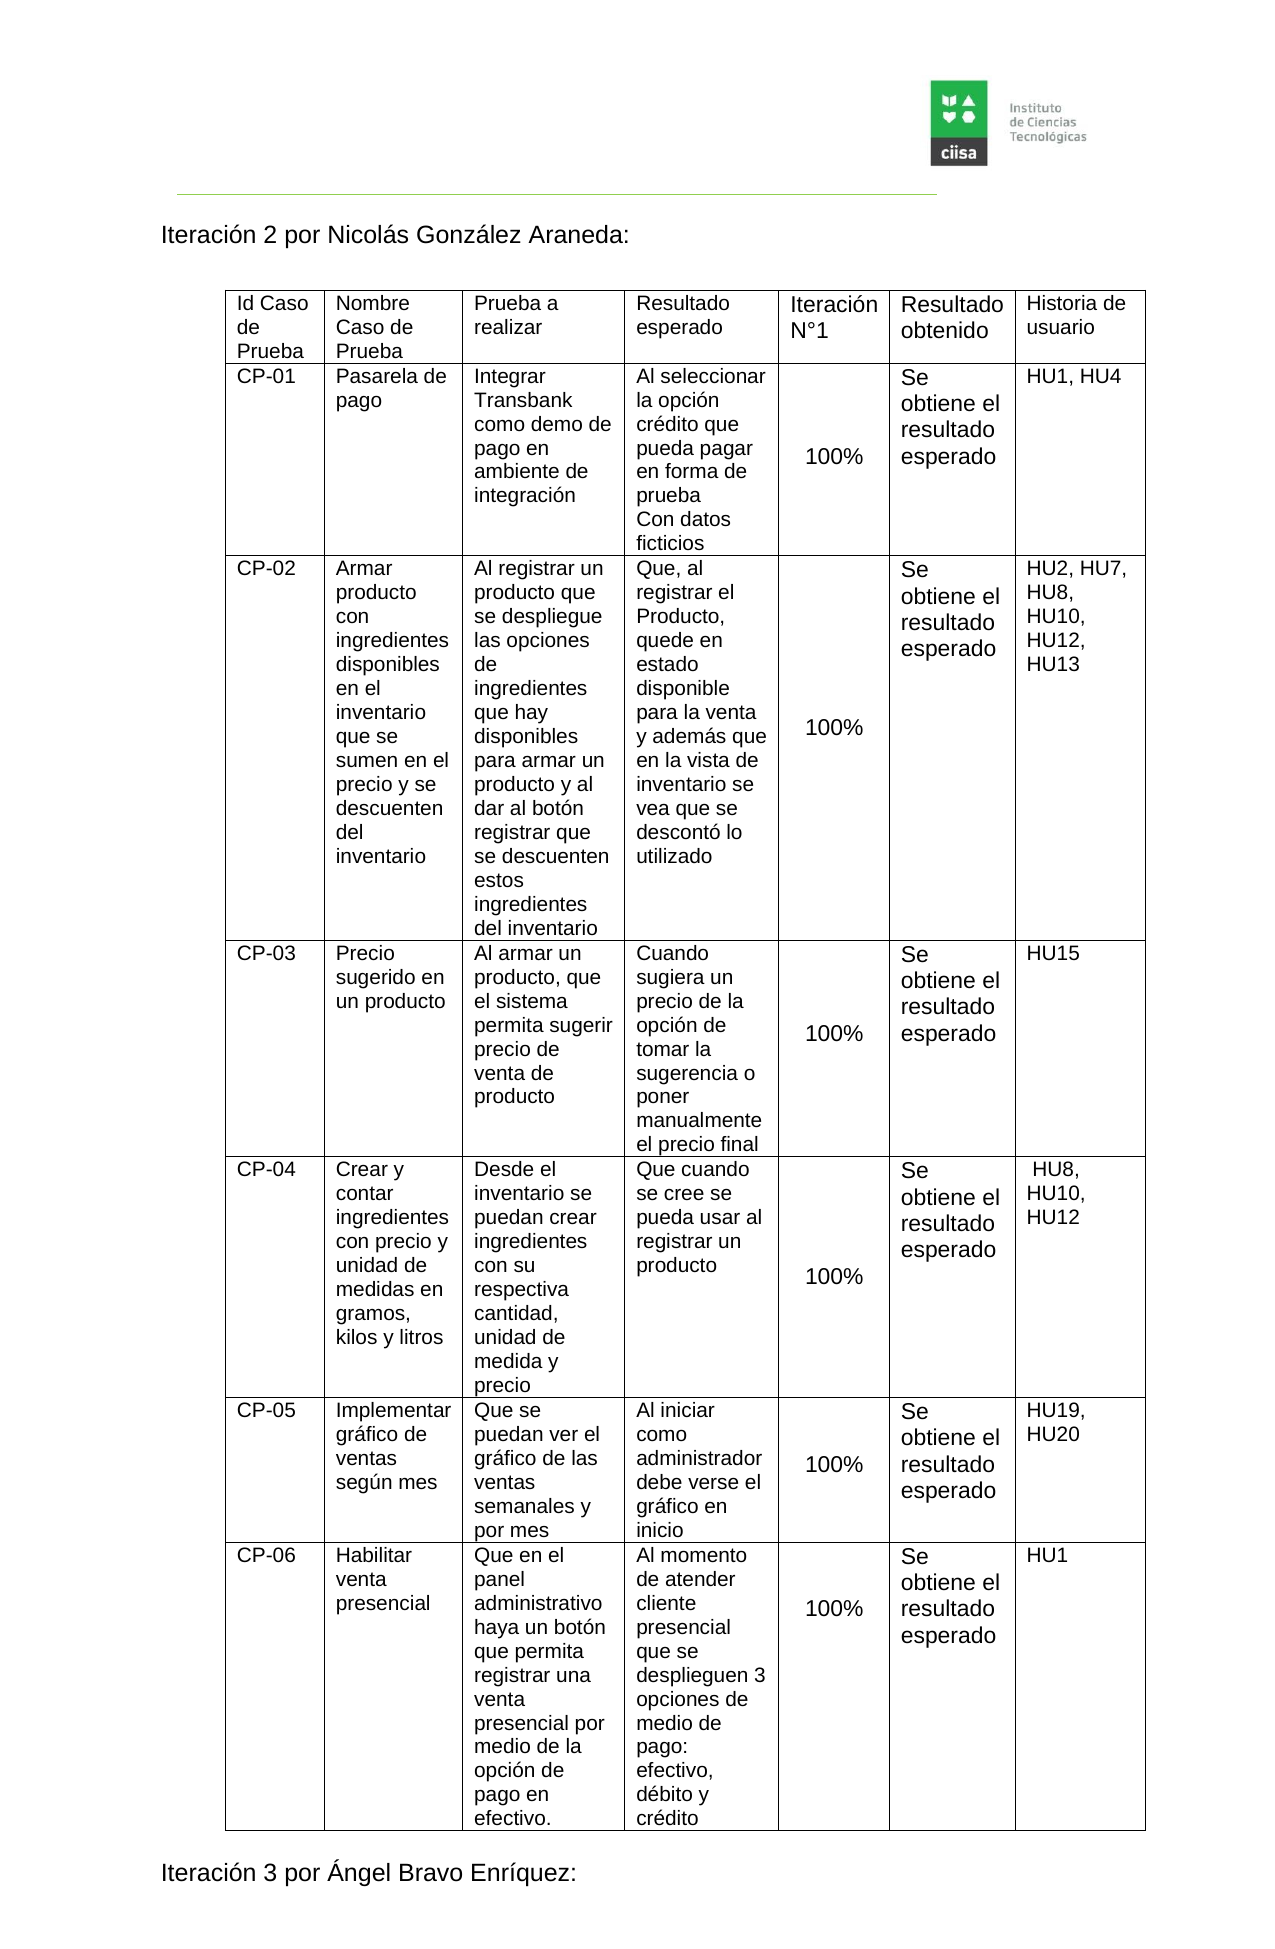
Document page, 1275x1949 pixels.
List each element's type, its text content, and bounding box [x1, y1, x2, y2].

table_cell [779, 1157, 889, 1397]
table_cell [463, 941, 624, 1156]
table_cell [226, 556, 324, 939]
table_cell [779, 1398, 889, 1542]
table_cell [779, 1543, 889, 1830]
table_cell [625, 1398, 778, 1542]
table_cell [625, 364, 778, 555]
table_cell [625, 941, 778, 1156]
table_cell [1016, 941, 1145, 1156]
text Iteración 3 por Ángel Bravo Enríquez: [161, 1858, 1210, 1886]
text Iteración 2 por Nicolás González Araneda: [161, 220, 1210, 249]
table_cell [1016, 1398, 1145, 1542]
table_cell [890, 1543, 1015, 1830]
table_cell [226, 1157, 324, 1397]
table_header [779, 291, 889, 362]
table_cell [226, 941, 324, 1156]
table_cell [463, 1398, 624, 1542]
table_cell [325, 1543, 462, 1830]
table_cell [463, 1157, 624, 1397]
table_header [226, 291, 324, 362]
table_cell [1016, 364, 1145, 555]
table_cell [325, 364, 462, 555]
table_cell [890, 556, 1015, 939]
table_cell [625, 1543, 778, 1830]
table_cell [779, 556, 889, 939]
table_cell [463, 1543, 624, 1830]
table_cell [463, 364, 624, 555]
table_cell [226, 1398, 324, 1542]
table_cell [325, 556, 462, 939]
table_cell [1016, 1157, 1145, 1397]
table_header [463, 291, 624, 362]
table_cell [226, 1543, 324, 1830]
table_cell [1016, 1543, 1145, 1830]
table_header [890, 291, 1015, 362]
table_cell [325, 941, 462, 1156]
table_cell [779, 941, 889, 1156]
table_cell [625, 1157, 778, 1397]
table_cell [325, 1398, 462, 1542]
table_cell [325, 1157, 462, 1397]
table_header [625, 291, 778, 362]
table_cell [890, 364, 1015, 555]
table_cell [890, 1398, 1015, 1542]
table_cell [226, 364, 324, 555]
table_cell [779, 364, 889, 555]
picture [920, 75, 1088, 171]
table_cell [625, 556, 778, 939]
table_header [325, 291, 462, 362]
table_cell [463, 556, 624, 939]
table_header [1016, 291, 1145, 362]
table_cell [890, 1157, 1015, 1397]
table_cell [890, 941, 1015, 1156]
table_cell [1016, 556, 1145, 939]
